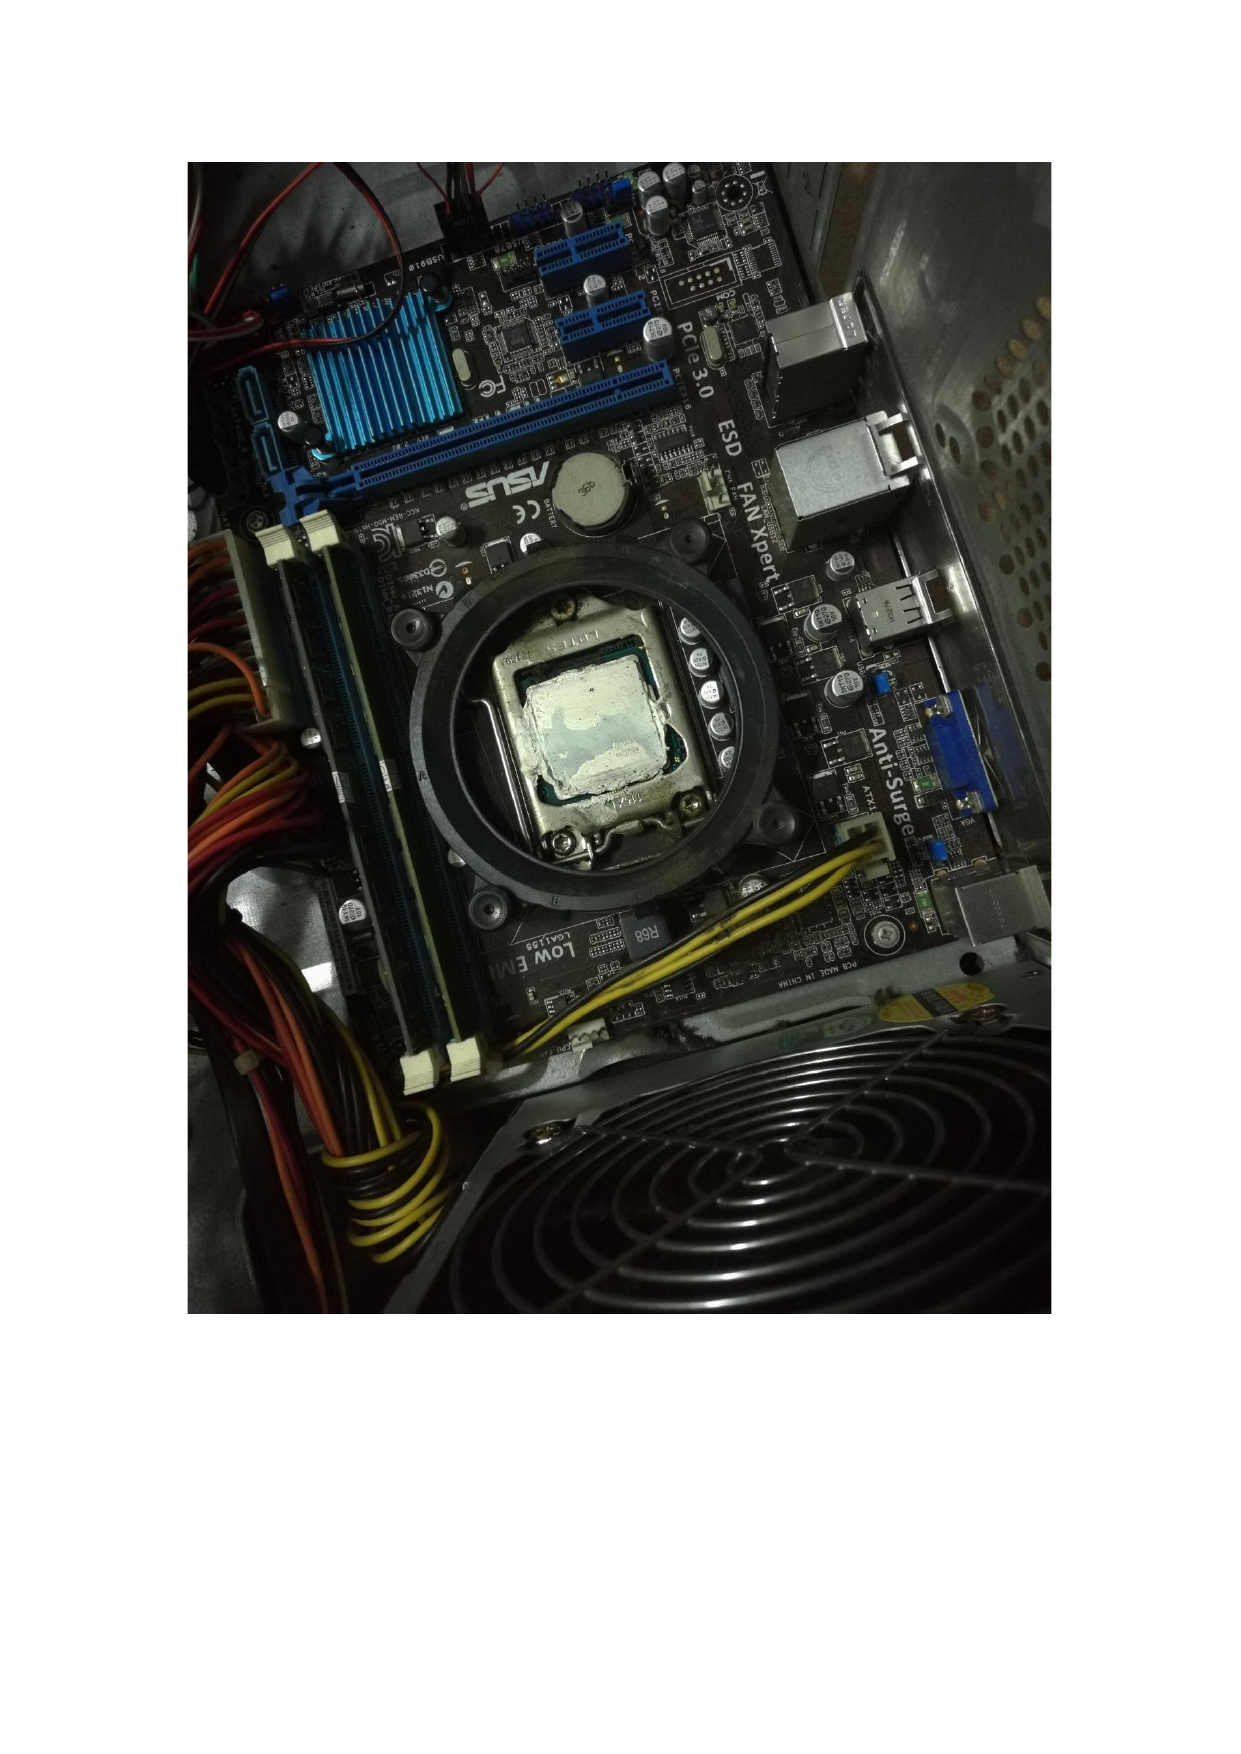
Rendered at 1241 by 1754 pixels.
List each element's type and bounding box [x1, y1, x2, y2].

picture [187, 162, 1052, 1314]
